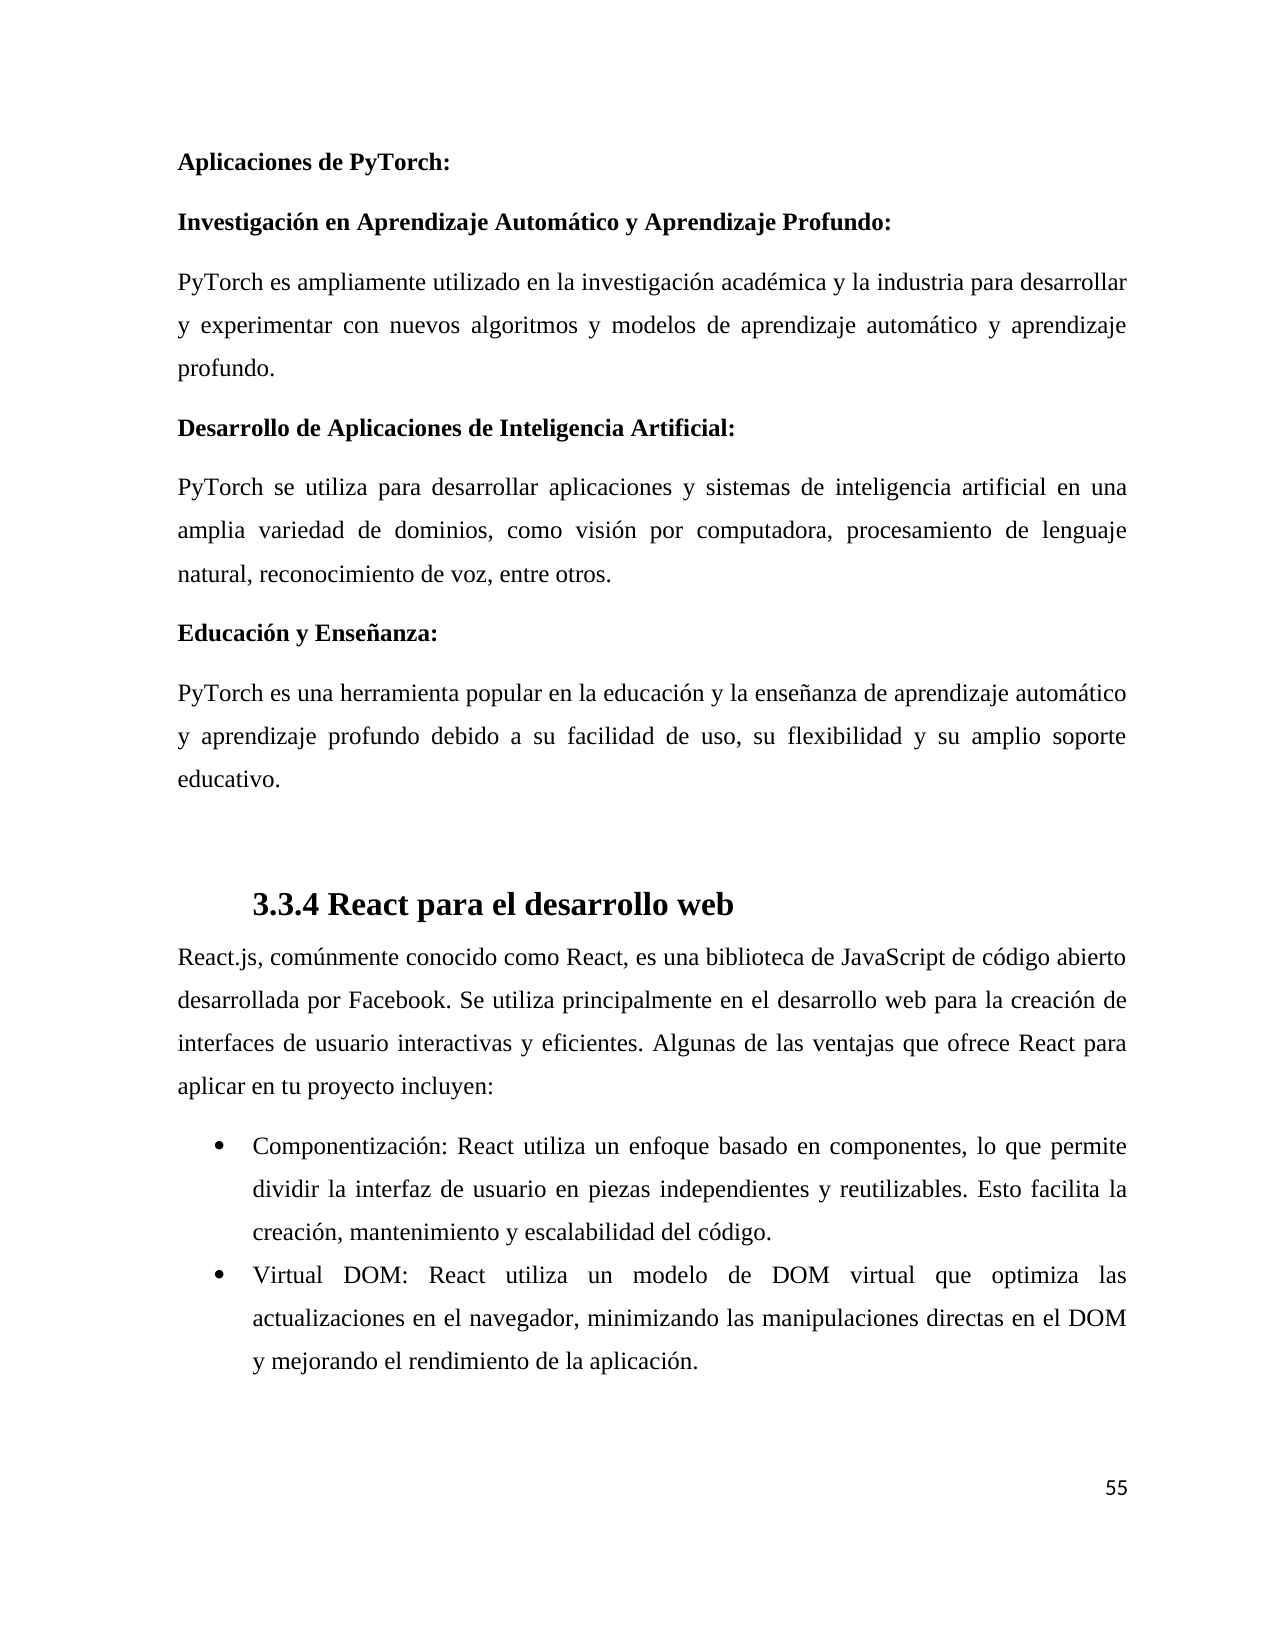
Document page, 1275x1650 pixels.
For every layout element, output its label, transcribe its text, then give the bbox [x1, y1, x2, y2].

text React.js, comúnmente conocido como React, es una biblioteca de JavaScript de código abierto desarrollada por Facebook. Se utiliza principalmente en el desarrollo web para la creación de interfaces de usuario interactivas y eficientes. Algunas de las ventajas que ofrece React para aplicar en tu proyecto incluyen: [177, 942, 1128, 1100]
text Educación y Enseñanza: [177, 618, 1128, 647]
text PyTorch es una herramienta popular en la educación y la enseñanza de aprendizaje automático y aprendizaje profundo debido a su facilidad de uso, su flexibilidad y su amplio soporte educativo. [177, 678, 1128, 793]
text Aplicaciones de PyTorch: [177, 147, 1128, 176]
list Virtual DOM: React utiliza un modelo de DOM virtual que optimiza las actualizaciones en el navegador, minimizando las manipulaciones directas en el DOM y mejorando el rendimiento de la aplicación. [215, 1260, 1128, 1375]
text PyTorch es ampliamente utilizado en la investigación académica y la industria para desarrollar y experimentar con nuevos algoritmos y modelos de aprendizaje automático y aprendizaje profundo. [177, 267, 1128, 382]
subtitle 3.3.4 React para el desarrollo web [177, 884, 1128, 922]
text Desarrollo de Aplicaciones de Inteligencia Artificial: [177, 413, 1128, 441]
text PyTorch se utiliza para desarrollar aplicaciones y sistemas de inteligencia artificial en una amplia variedad de dominios, como visión por computadora, procesamiento de lenguaje natural, reconocimiento de voz, entre otros. [177, 472, 1128, 587]
list Componentización: React utiliza un enfoque basado en componentes, lo que permite dividir la interfaz de usuario en piezas independientes y reutilizables. Esto facilita la creación, mantenimiento y escalabilidad del código. [215, 1131, 1128, 1246]
text Investigación en Aprendizaje Automático y Aprendizaje Profundo: [177, 207, 1128, 236]
